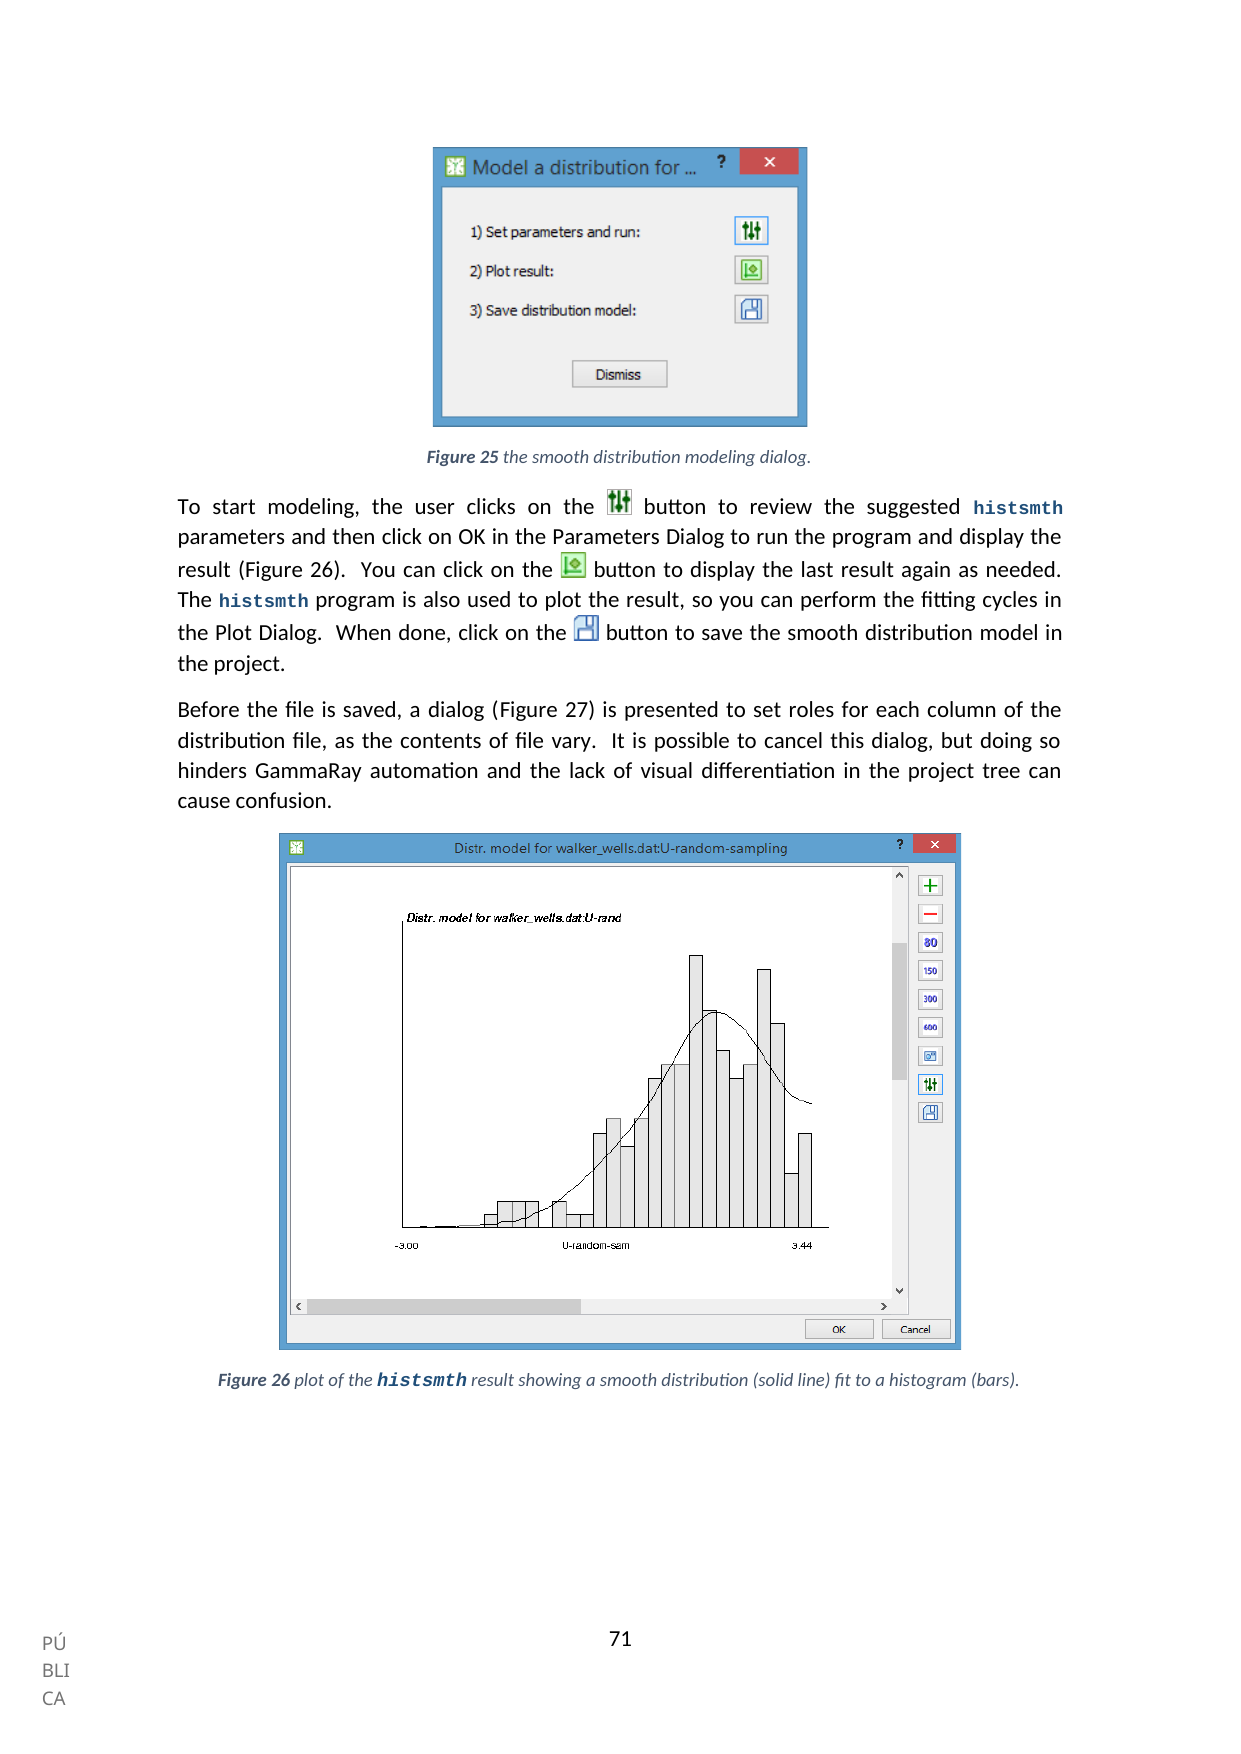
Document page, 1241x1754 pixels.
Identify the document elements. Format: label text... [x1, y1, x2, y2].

text Figure 26 plot of the histsmth result showing a smooth distribution (solid line) fit to a histogram (bars). [177, 1368, 1063, 1392]
text Figure 25 the smooth distribution modeling dialog. [177, 446, 1063, 468]
picture [560, 552, 587, 578]
text Before the file is saved, a dialog (Figure 27) is presented to set roles for each column of the distribution file, as the contents of file vary. It is possible to cancel this dialog, but doing so hinders GammaRay automation and the lack of visual differentiation in the project tree can cause confusion. [177, 696, 1063, 814]
picture [573, 615, 599, 641]
picture [432, 147, 808, 427]
picture [608, 490, 631, 514]
text To start modeling, the user clicks on the button to review the suggested histsmth parameters and then click on OK in the Parameters Dialog to run the program and display the result (Figure 26). You can click on the button to display the last result again as needed. The histsmth program is also used to plot the result, so you can perform the fitting cycles in the Plot Dialog. When done, click on the button to save the smooth distribution model in the project. [177, 489, 1063, 677]
picture [279, 833, 962, 1350]
